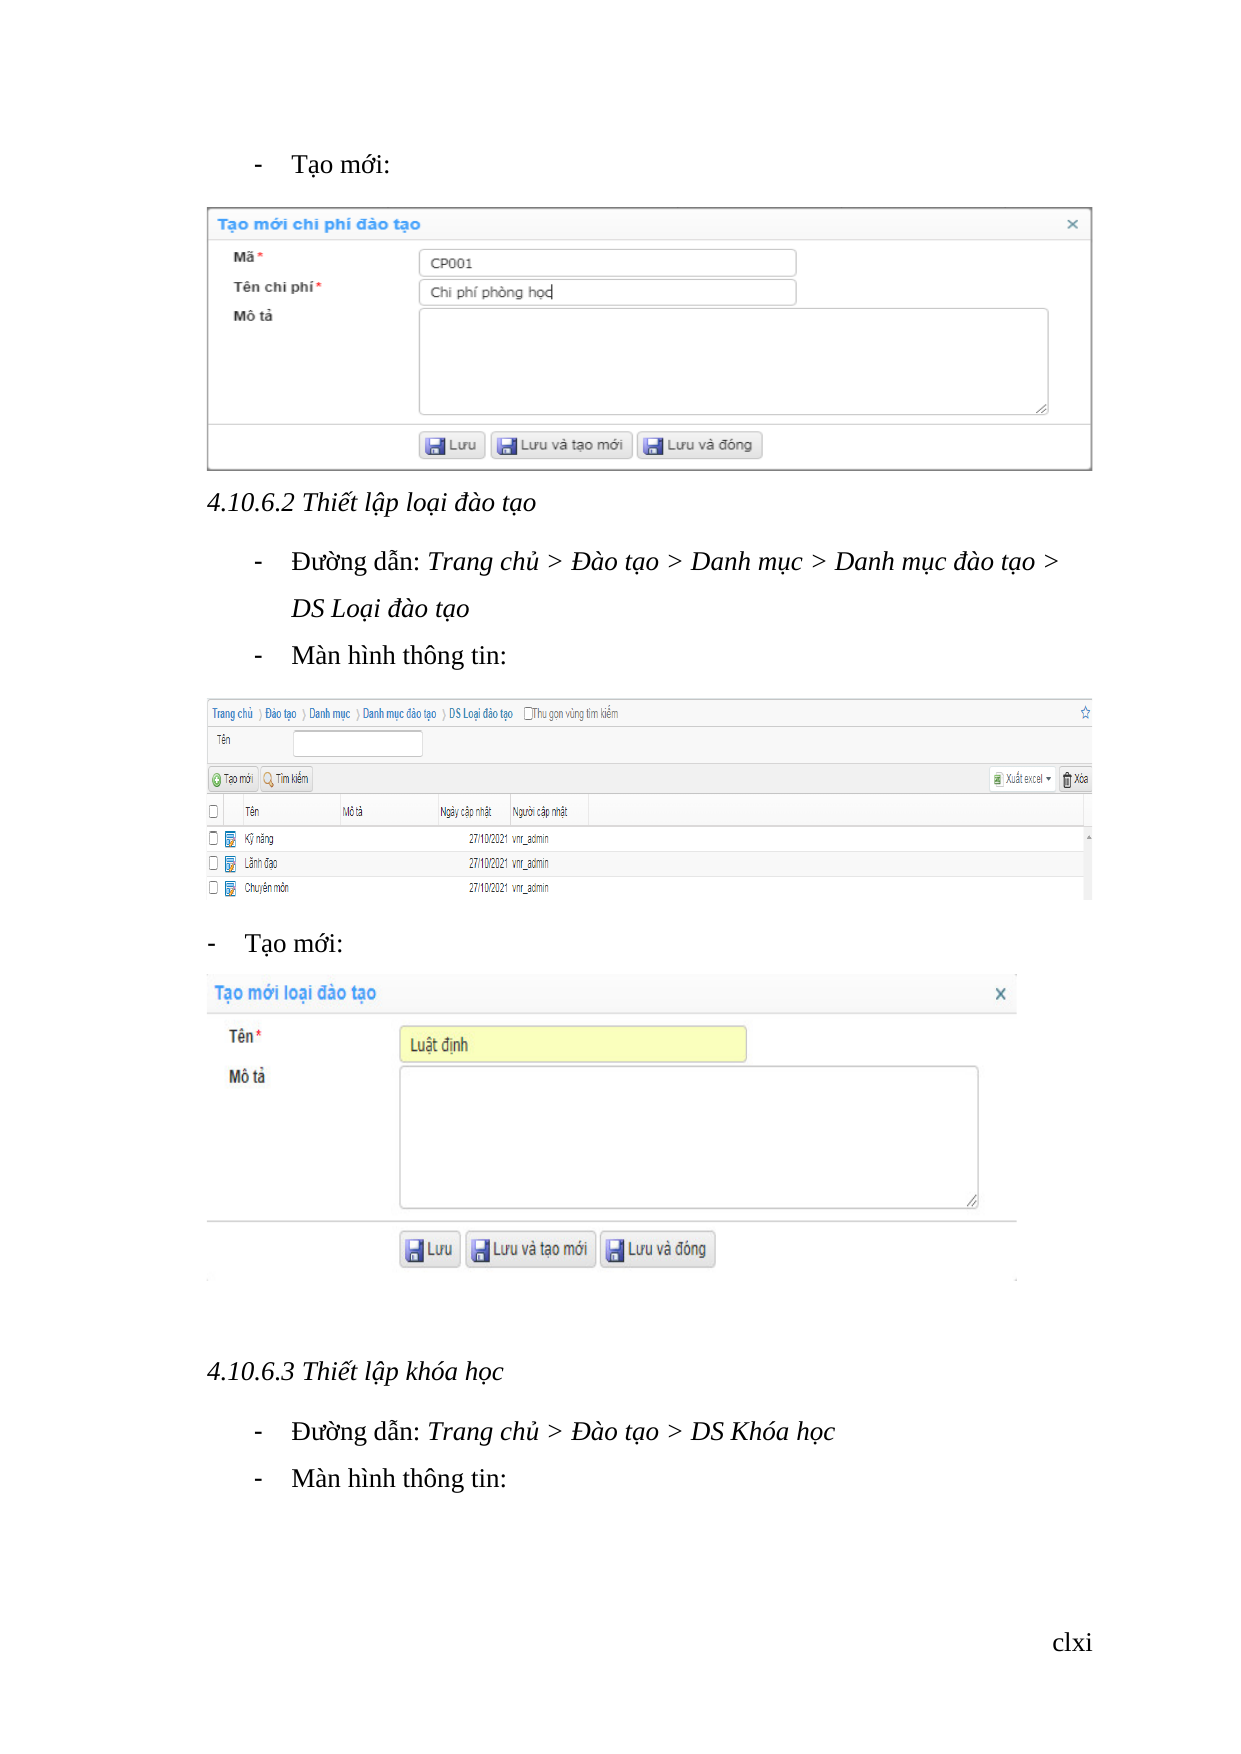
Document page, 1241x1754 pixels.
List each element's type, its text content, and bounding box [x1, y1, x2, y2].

list Tạo mới: [254, 148, 1092, 179]
picture [206, 698, 1093, 900]
list Màn hình thông tin: [254, 639, 1092, 670]
list Đường dẫn: Trang chủ > Đào tạo > DS Khóa học [254, 1415, 1092, 1446]
text 4.10.6.2 Thiết lập loại đào tạo [207, 486, 1092, 517]
picture [206, 974, 1017, 1281]
list Màn hình thông tin: [254, 1462, 1092, 1493]
list Tạo mới: [207, 927, 1057, 959]
picture [206, 207, 1093, 471]
text 4.10.6.3 Thiết lập khóa học [207, 1356, 1092, 1387]
list Đường dẫn: Trang chủ > Đào tạo > Danh mục > Danh mục đào tạo > DS Loại đào tạo [254, 545, 1092, 623]
